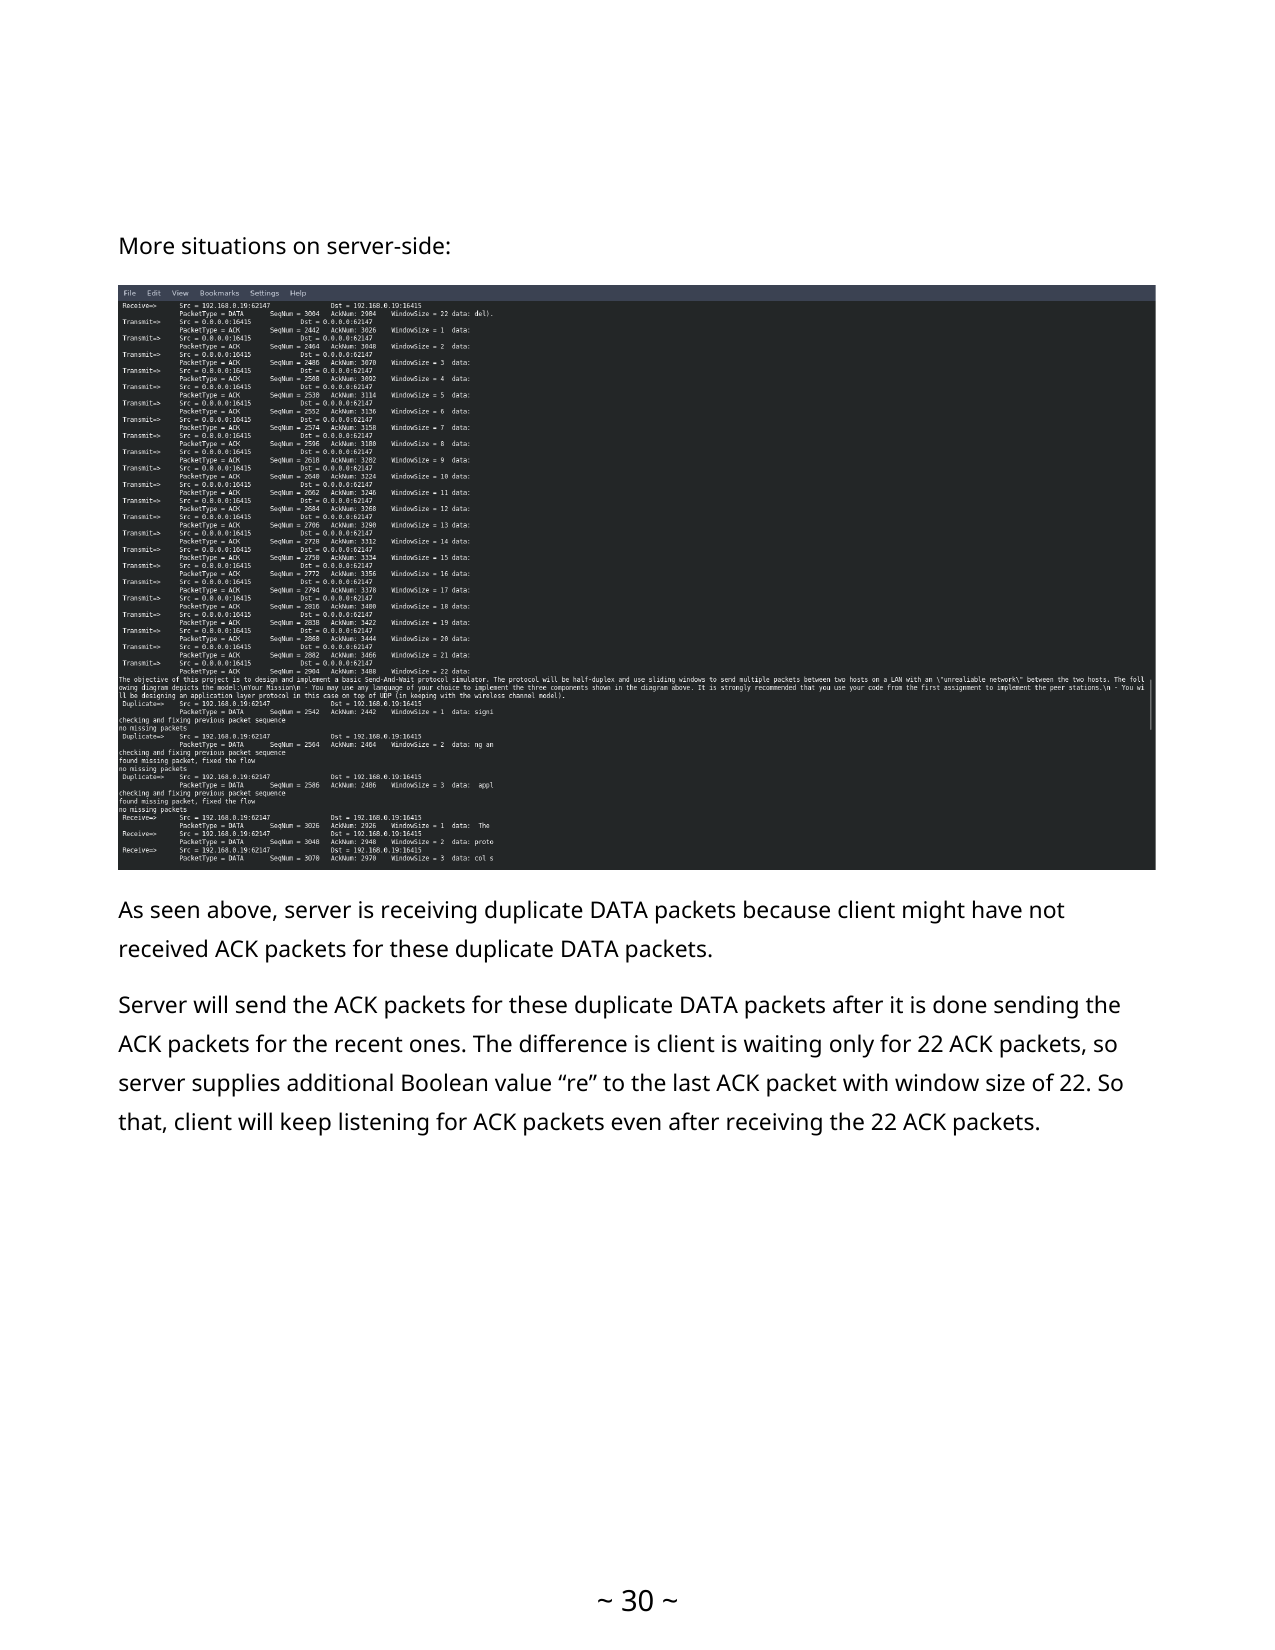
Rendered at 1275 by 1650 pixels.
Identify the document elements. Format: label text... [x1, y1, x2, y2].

text Server will send the ACK packets for these duplicate DATA packets after it is done sending the ACK packets for the recent ones. The difference is client is waiting only for 22 ACK packets, so server supplies additional Boolean value “re” to the last ACK packet with window size of 22. So that, client will keep listening for ACK packets even after receiving the 22 ACK packets. [118, 988, 1157, 1137]
picture [118, 285, 1156, 870]
text More situations on server-side: [118, 229, 1157, 261]
text As seen above, server is receiving duplicate DATA packets because client might have not received ACK packets for these duplicate DATA packets. [118, 894, 1157, 964]
